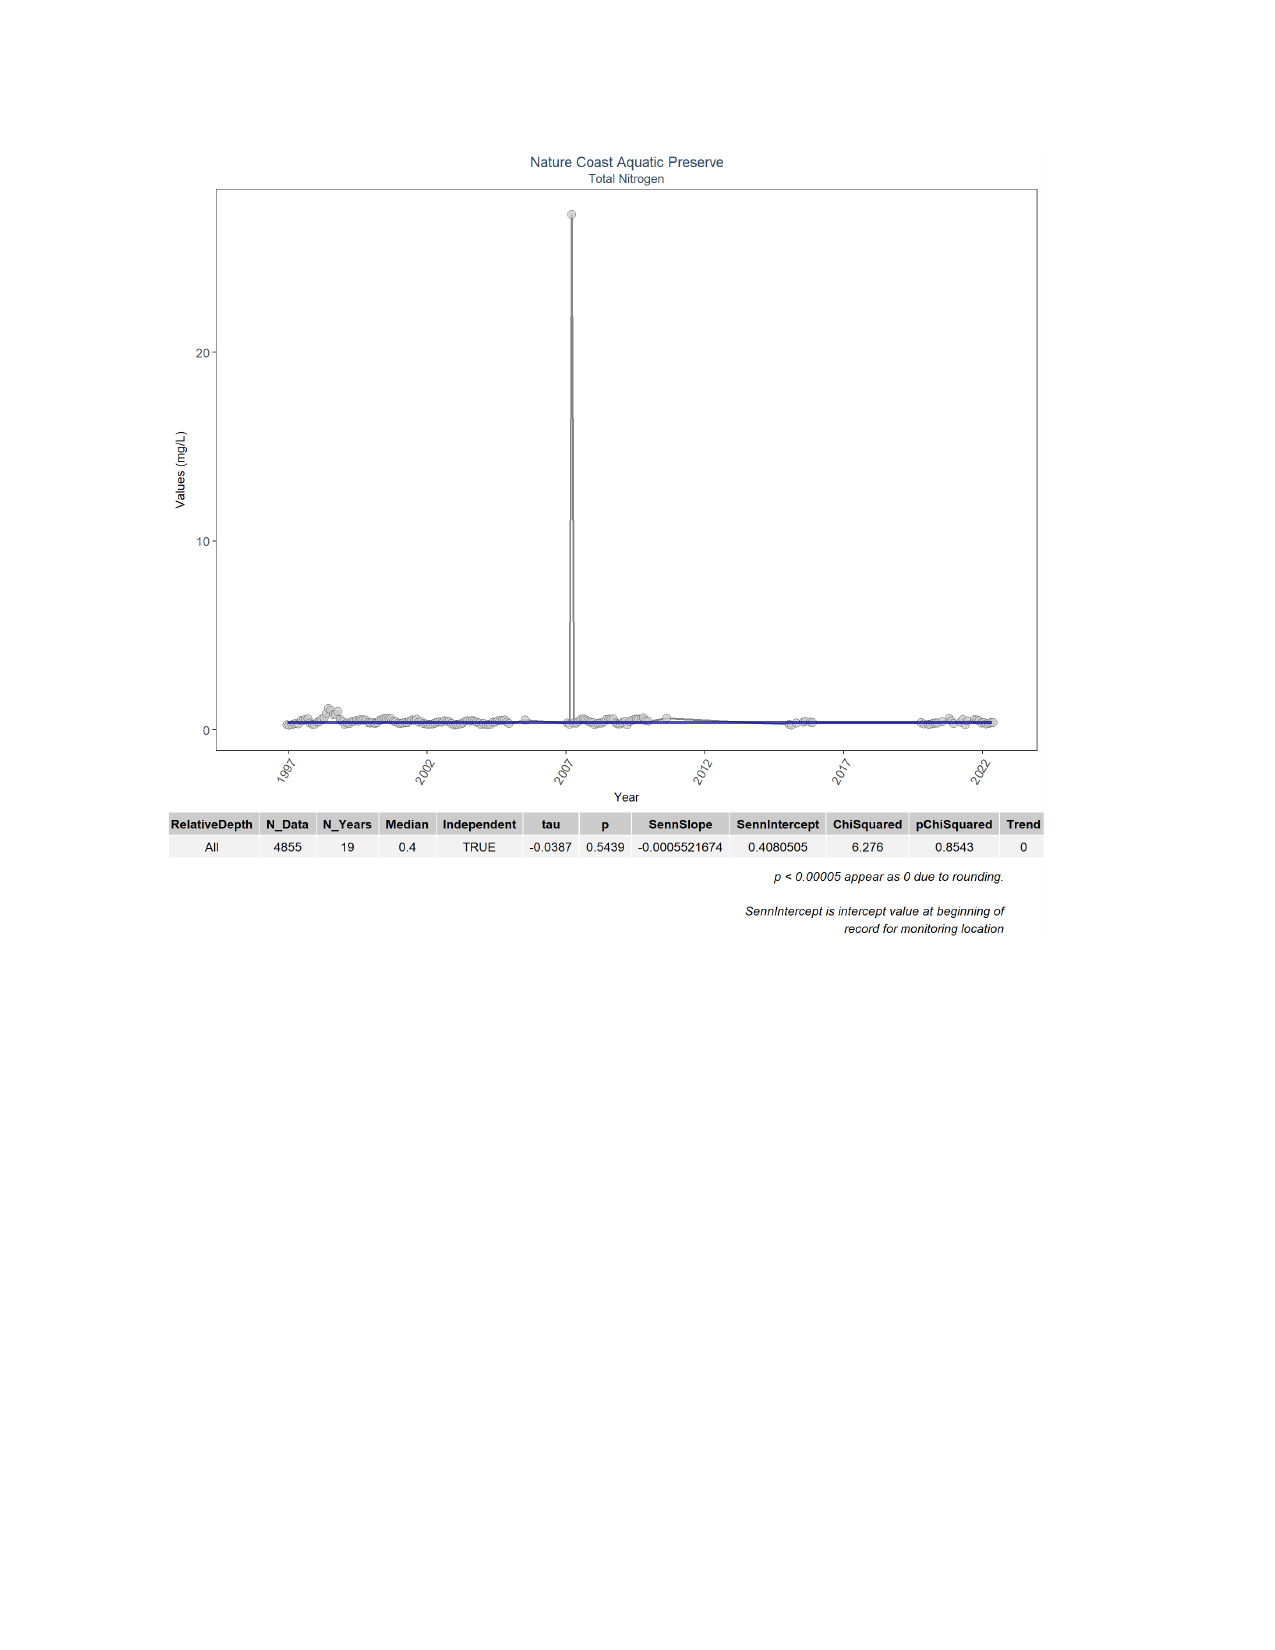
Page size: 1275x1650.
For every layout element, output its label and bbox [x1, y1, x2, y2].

picture [168, 150, 1044, 938]
